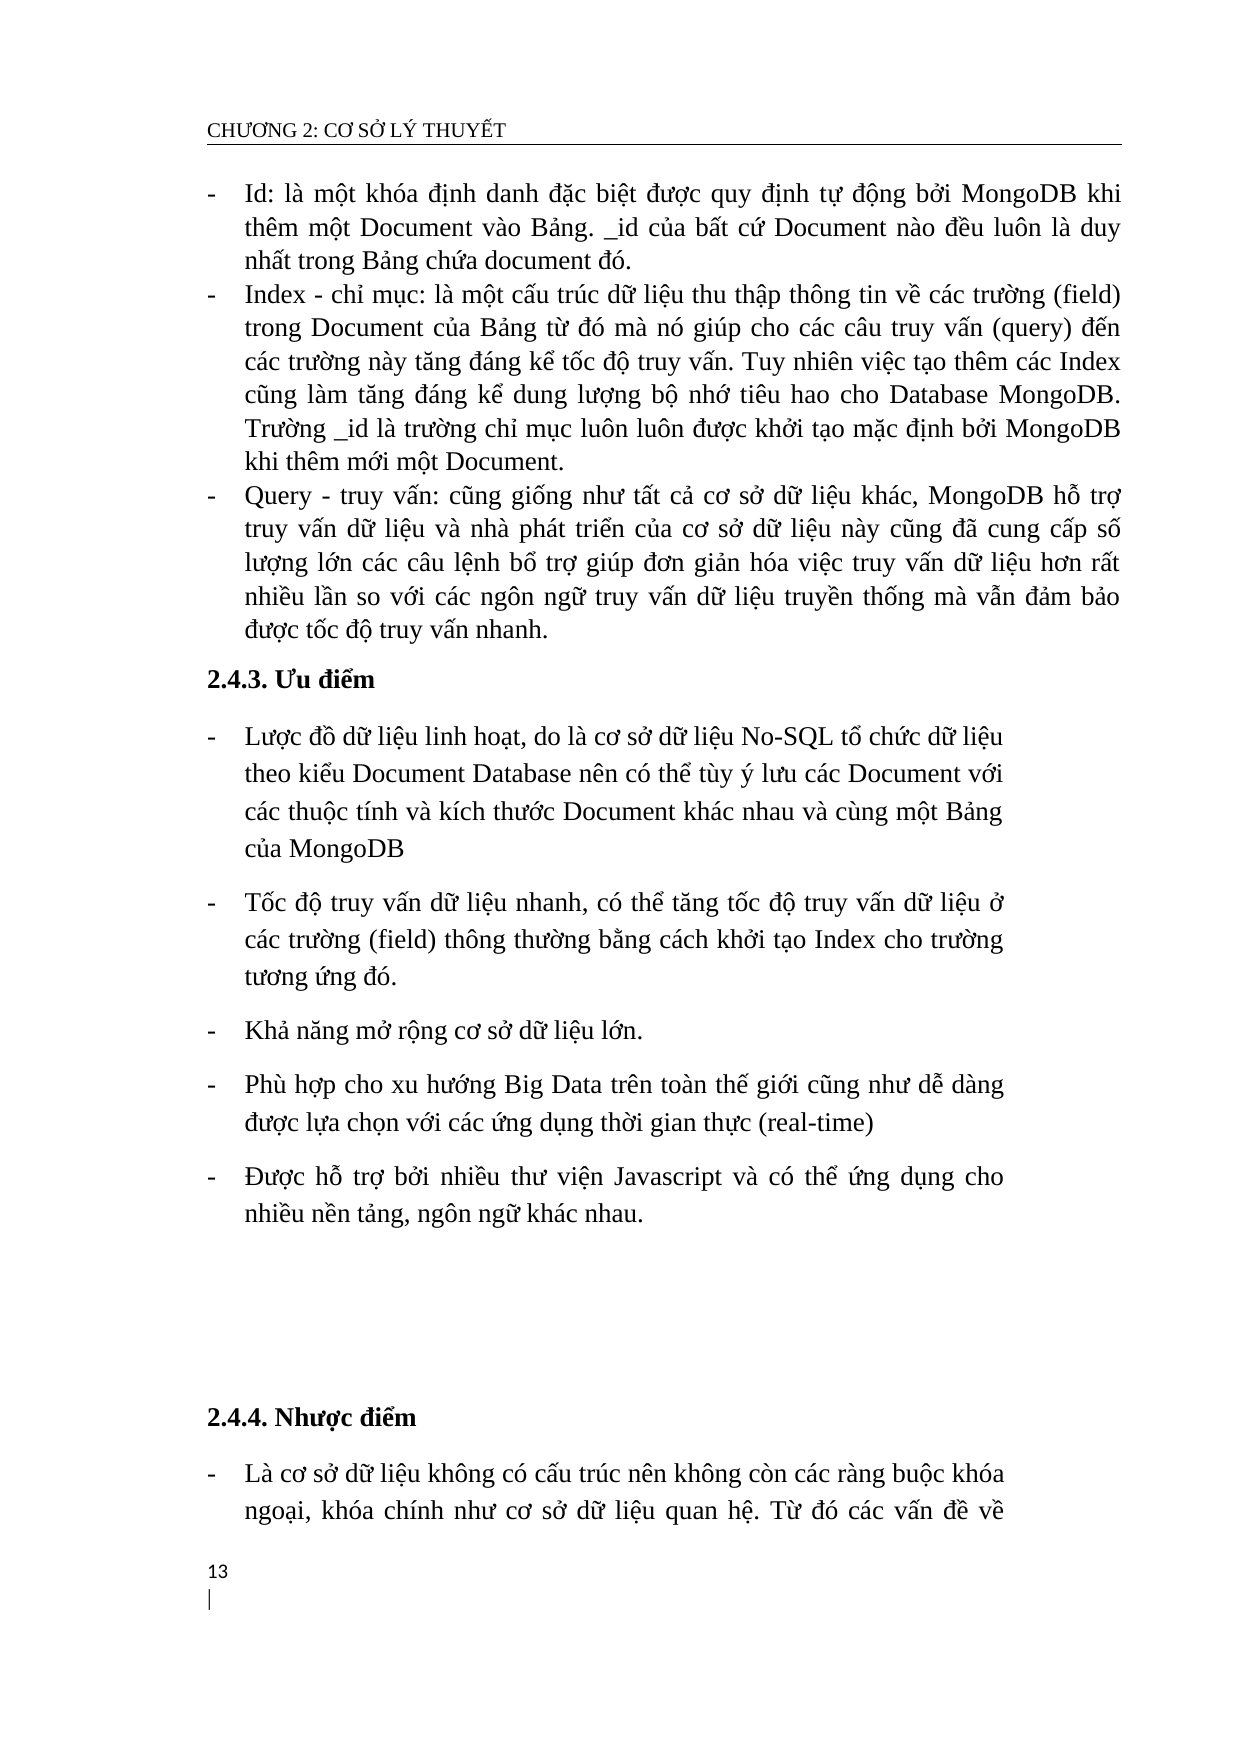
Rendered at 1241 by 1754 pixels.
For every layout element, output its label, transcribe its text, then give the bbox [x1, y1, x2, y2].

list Index - chỉ mục: là một cấu trúc dữ liệu thu thập thông tin về các trường (field) trong Document của Bảng từ đó mà nó giúp cho các câu truy vấn (query) đến các trường này tăng đáng kể tốc độ truy vấn. Tuy nhiên việc tạo thêm các Index cũng làm tăng đáng kể dung lượng bộ nhớ tiêu hao cho Database MongoDB. Trường _id là trường chỉ mục luôn luôn được khởi tạo mặc định bởi MongoDB khi thêm mới một Document. [207, 278, 1122, 477]
list Khả năng mở rộng cơ sở dữ liệu lớn. [207, 1014, 1122, 1045]
list Lược đồ dữ liệu linh hoạt, do là cơ sở dữ liệu No-SQL tổ chức dữ liệu theo kiểu Document Database nên có thể tùy ý lưu các Document với các thuộc tính và kích thước Document khác nhau và cùng một Bảng của MongoDB [207, 720, 1004, 863]
subtitle 2.4.4. Nhược điểm [207, 1401, 1122, 1432]
list Query - truy vấn: cũng giống như tất cả cơ sở dữ liệu khác, MongoDB hỗ trợ truy vấn dữ liệu và nhà phát triển của cơ sở dữ liệu này cũng đã cung cấp số lượng lớn các câu lệnh bổ trợ giúp đơn giản hóa việc truy vấn dữ liệu hơn rất nhiều lần so với các ngôn ngữ truy vấn dữ liệu truyền thống mà vẫn đảm bảo được tốc độ truy vấn nhanh. [207, 479, 1122, 644]
list Được hỗ trợ bởi nhiều thư viện Javascript và có thể ứng dụng cho nhiều nền tảng, ngôn ngữ khác nhau. [207, 1160, 1005, 1228]
subtitle 2.4.3. Ưu điểm [207, 663, 1122, 694]
list Id: là một khóa định danh đặc biệt được quy định tự động bởi MongoDB khi thêm một Document vào Bảng. _id của bất cứ Document nào đều luôn là duy nhất trong Bảng chứa document đó. [207, 177, 1122, 275]
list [207, 1457, 1004, 1525]
list Phù hợp cho xu hướng Big Data trên toàn thế giới cũng như dễ dàng được lựa chọn với các ứng dụng thời gian thực (real-time) [207, 1068, 1005, 1137]
list Tốc độ truy vấn dữ liệu nhanh, có thể tăng tốc độ truy vấn dữ liệu ở các trường (field) thông thường bằng cách khởi tạo Index cho trường tương ứng đó. [207, 886, 1004, 992]
